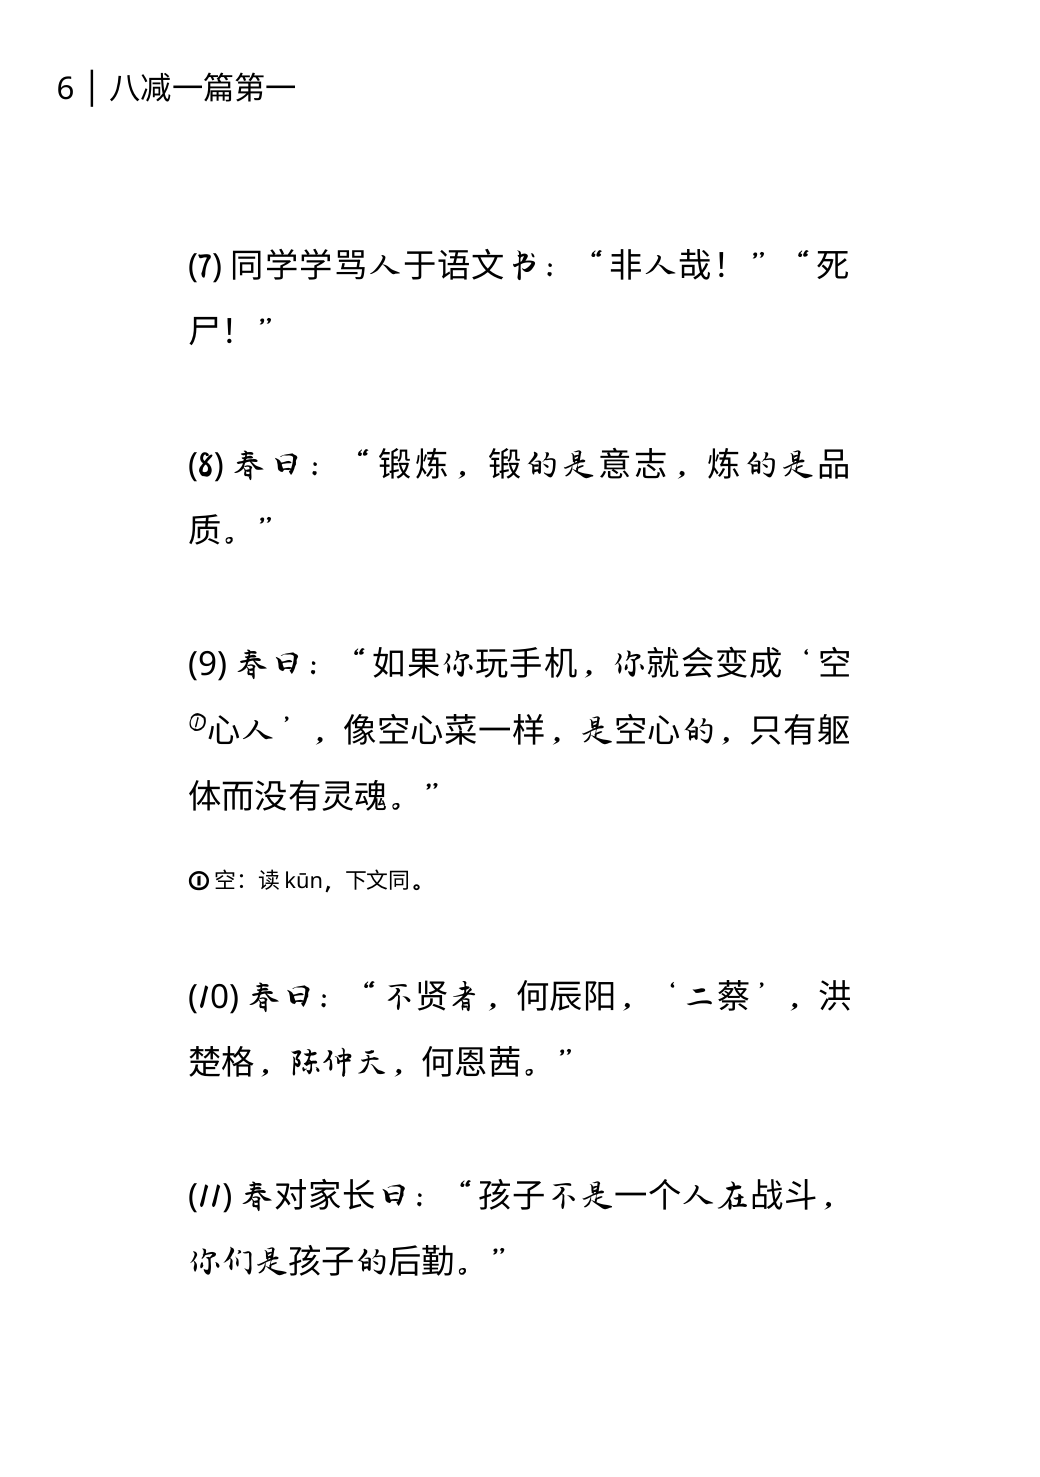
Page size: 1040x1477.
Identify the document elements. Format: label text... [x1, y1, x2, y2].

list 春曰：“如果你玩手机，你就会变成‘空①心人’，像空心菜一样，是空心的，只有躯体而没有灵魂。” [188, 632, 852, 831]
list 春曰：“不贤者，何辰阳，‘二蔡’，洪楚格，陈仲天，何恩茜。” [188, 964, 852, 1097]
list 春对家长曰：“孩子不是一个人在战斗，你们是孩子的后勤。” [188, 1163, 852, 1296]
text ①空：读kūn，下文同。 [188, 864, 852, 897]
list 春曰：“锻炼，锻的是意志，炼的是品质。” [188, 432, 852, 565]
list 同学学骂人于语文书：“非人哉！”“死尸！” [188, 233, 852, 366]
